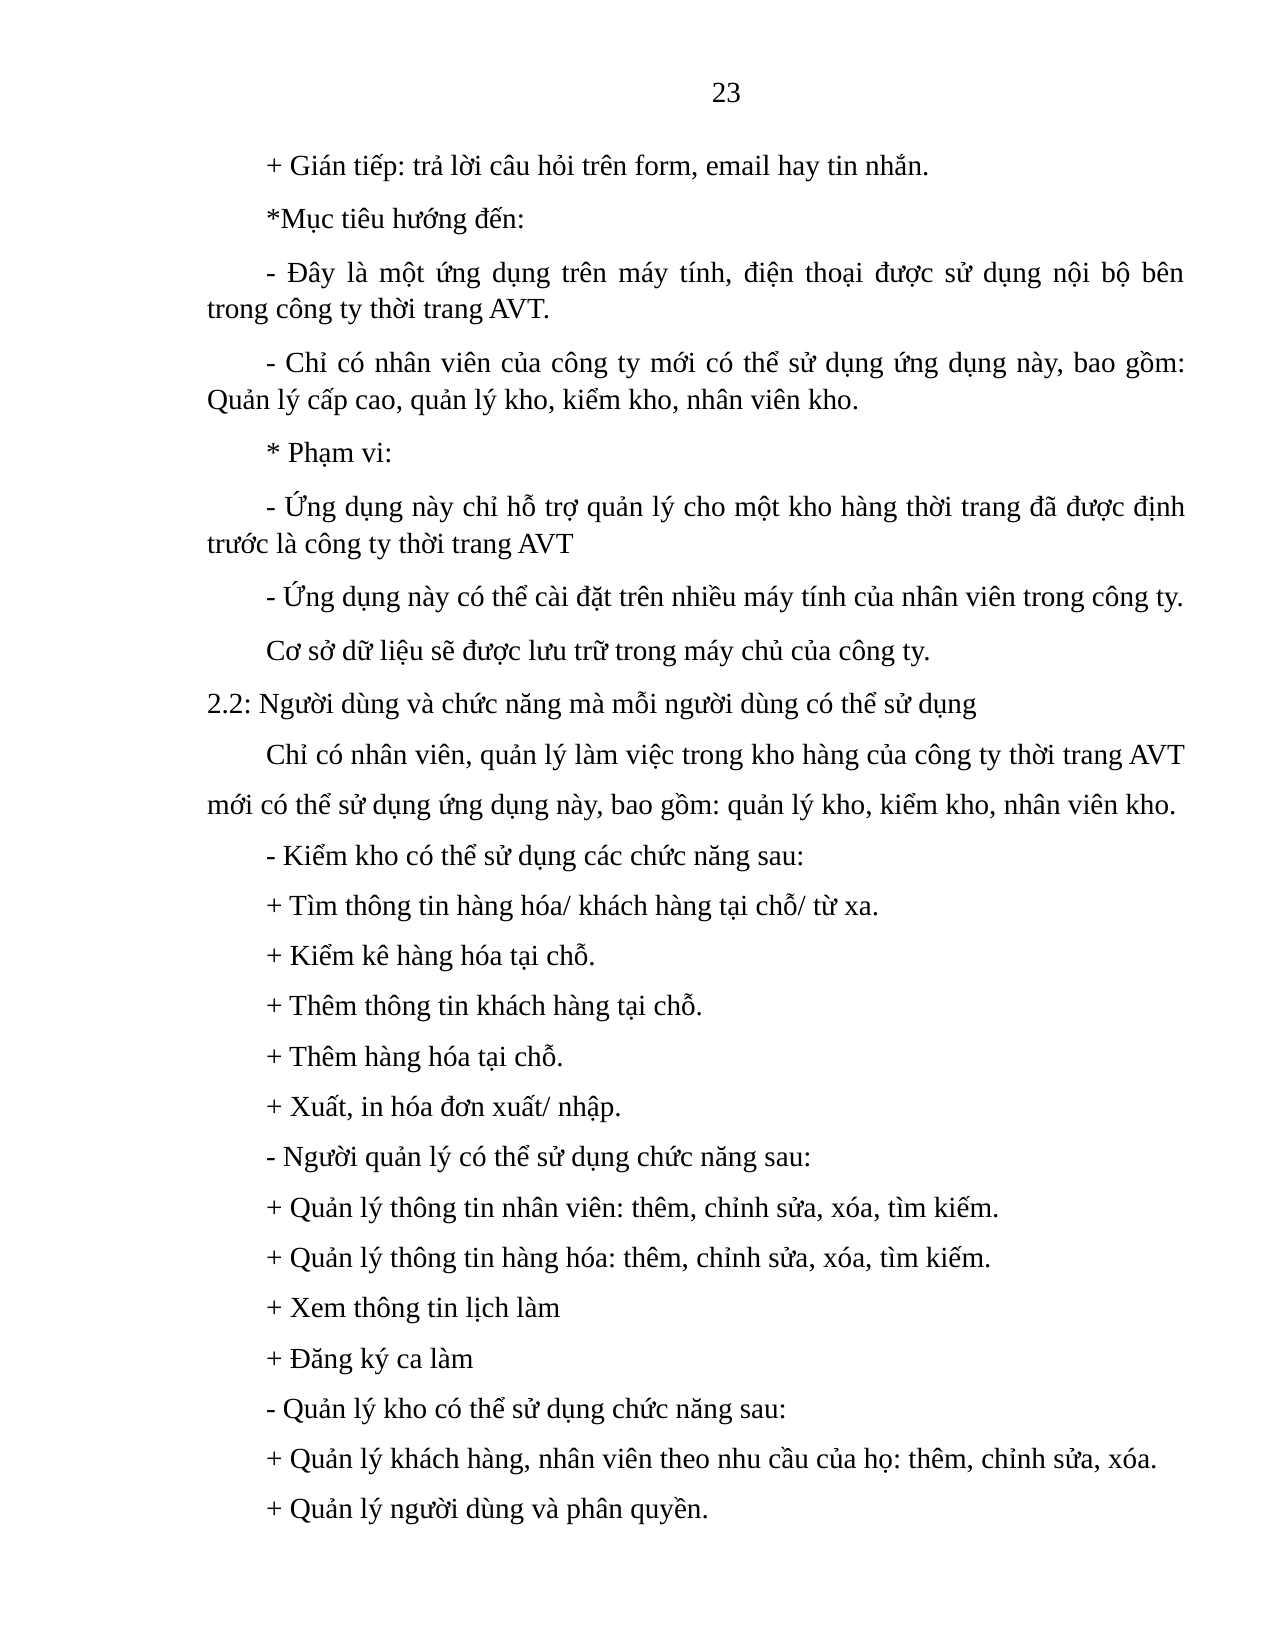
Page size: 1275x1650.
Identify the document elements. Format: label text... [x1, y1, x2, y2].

text - Kiểm kho có thể sử dụng các chức năng sau: [207, 838, 1186, 871]
text + Xem thông tin lịch làm [266, 1290, 1186, 1324]
text *Mục tiêu hướng đến: [207, 201, 1186, 235]
text + Quản lý khách hàng, nhân viên theo nhu cầu của họ: thêm, chỉnh sửa, xóa. [207, 1441, 1186, 1475]
text + Gián tiếp: trả lời câu hỏi trên form, email hay tin nhắn. [207, 148, 1186, 181]
text - Ứng dụng này chỉ hỗ trợ quản lý cho một kho hàng thời trang đã được định trước là công ty thời trang AVT [207, 489, 1186, 559]
text Cơ sở dữ liệu sẽ được lưu trữ trong máy chủ của công ty. [207, 633, 1186, 667]
text + Quản lý người dùng và phân quyền. [207, 1492, 1186, 1525]
text - Ứng dụng này có thể cài đặt trên nhiều máy tính của nhân viên trong công ty. [207, 579, 1186, 613]
text + Quản lý thông tin hàng hóa: thêm, chỉnh sửa, xóa, tìm kiếm. [207, 1240, 1186, 1274]
text + Thêm thông tin khách hàng tại chỗ. [207, 988, 1186, 1022]
text + Xuất, in hóa đơn xuất/ nhập. [207, 1089, 1186, 1123]
text + Tìm thông tin hàng hóa/ khách hàng tại chỗ/ từ xa. [207, 888, 1186, 921]
text * Phạm vi: [207, 436, 1186, 469]
text + Đăng ký ca làm [266, 1341, 1186, 1374]
text + Kiểm kê hàng hóa tại chỗ. [207, 938, 1186, 972]
text + Thêm hàng hóa tại chỗ. [207, 1039, 1186, 1072]
text - Đây là một ứng dụng trên máy tính, điện thoại được sử dụng nội bộ bên trong công ty thời trang AVT. [207, 255, 1186, 325]
text - Người quản lý có thể sử dụng chức năng sau: [207, 1139, 1186, 1173]
text Chỉ có nhân viên, quản lý làm việc trong kho hàng của công ty thời trang AVT mới có thể sử dụng ứng dụng này, bao gồm: quản lý kho, kiểm kho, nhân viên kho. [207, 737, 1186, 821]
subtitle Người dùng và chức năng mà mỗi người dùng có thể sử dụng [207, 687, 1186, 720]
text - Quản lý kho có thể sử dụng chức năng sau: [207, 1391, 1186, 1424]
text - Chỉ có nhân viên của công ty mới có thể sử dụng ứng dụng này, bao gồm: Quản lý cấp cao, quản lý kho, kiểm kho, nhân viên kho. [207, 345, 1186, 416]
text + Quản lý thông tin nhân viên: thêm, chỉnh sửa, xóa, tìm kiếm. [207, 1190, 1186, 1223]
